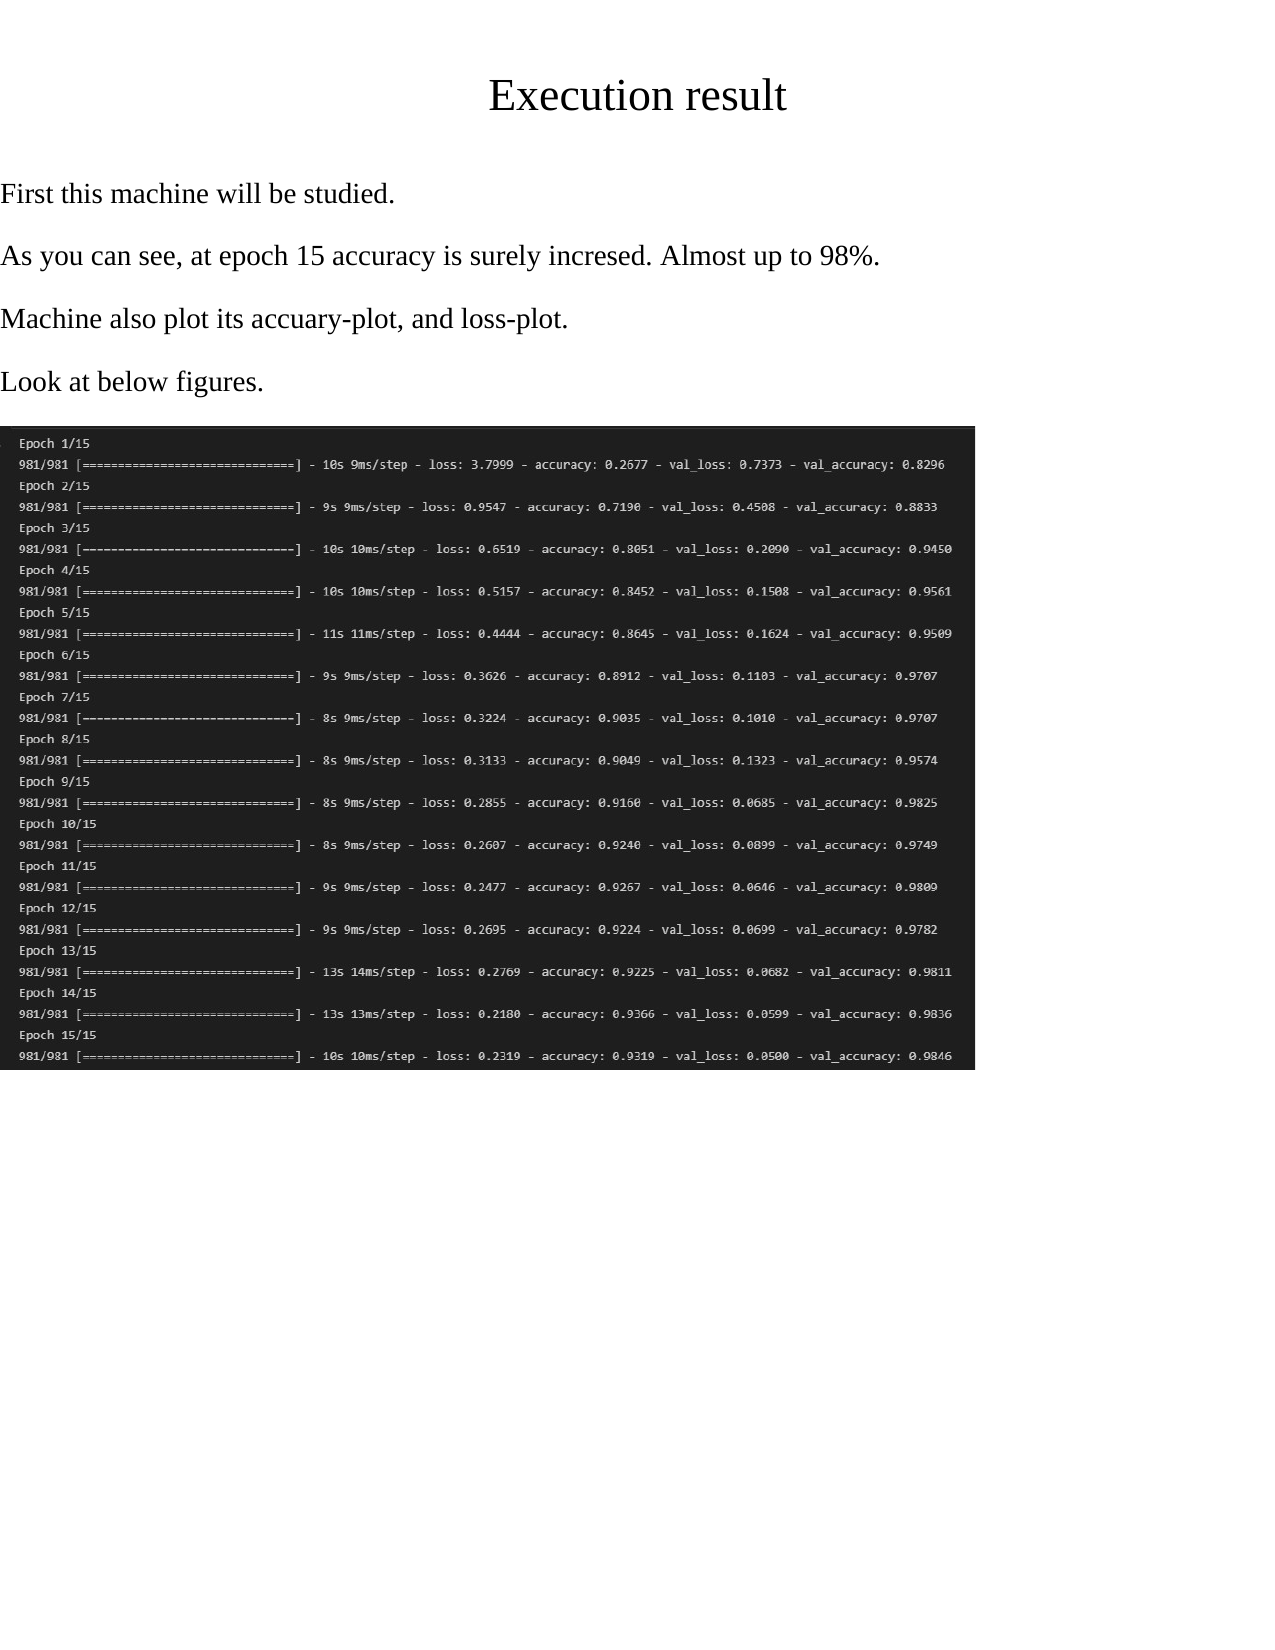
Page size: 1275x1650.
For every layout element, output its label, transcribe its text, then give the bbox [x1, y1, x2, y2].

text Look at below figures. [0, 364, 1275, 397]
picture [0, 426, 976, 1070]
text Machine also plot its accuary-plot, and loss-plot. [0, 301, 1275, 335]
text First this machine will be studied. [0, 176, 1275, 209]
text As you can see, at epoch 15 accuracy is surely incresed. Almost up to 98%. [0, 238, 1275, 272]
list Execution result [0, 67, 1275, 120]
